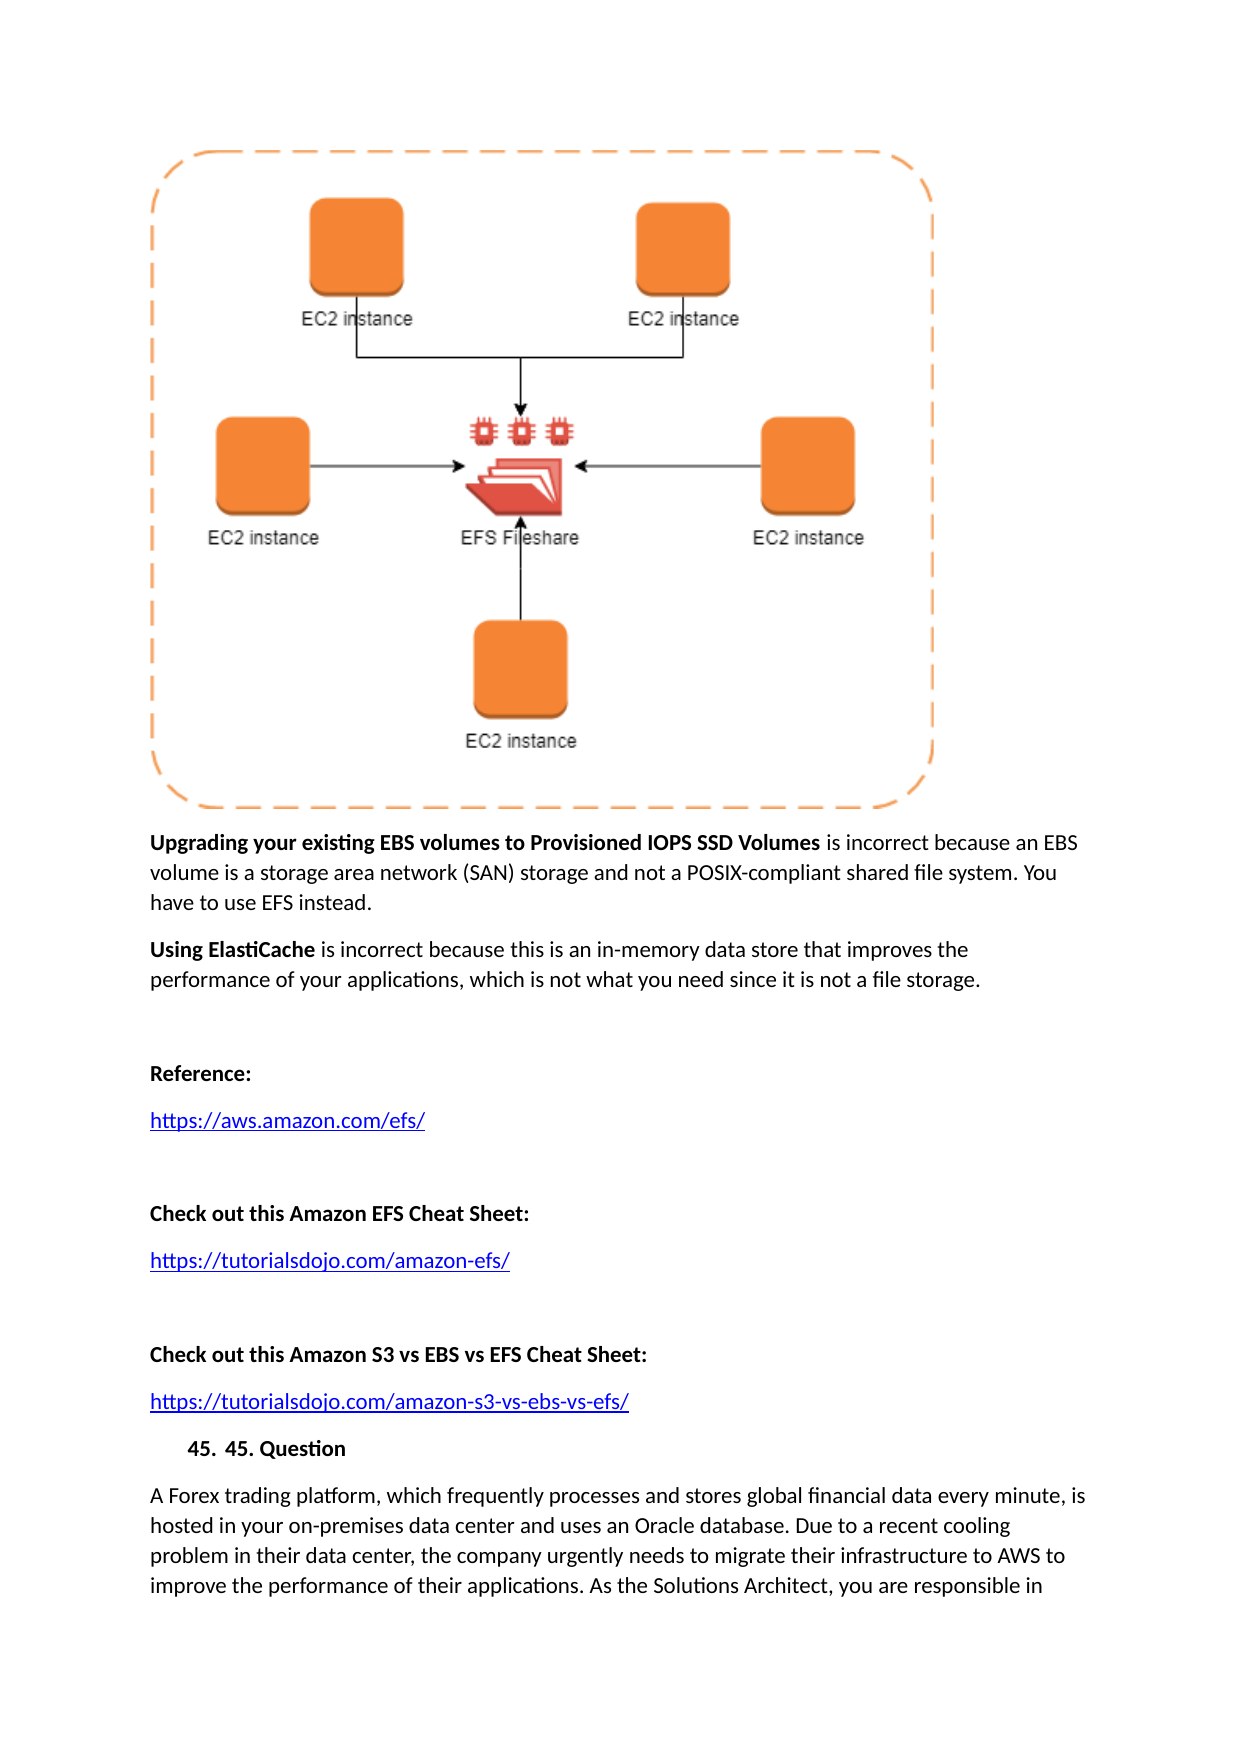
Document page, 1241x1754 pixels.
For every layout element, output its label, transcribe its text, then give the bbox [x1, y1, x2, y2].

text https://tutorialsdojo.com/amazon-efs/ [150, 1246, 1090, 1274]
text Check out this Amazon EFS Cheat Sheet: [150, 1199, 1090, 1227]
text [150, 1481, 1090, 1599]
text Using ElastiCache is incorrect because this is an in-memory data store that improves the performance of your applications, which is not what you need since it is not a file storage. [150, 935, 1090, 993]
list 45. Question [187, 1434, 1090, 1462]
text https://tutorialsdojo.com/amazon-s3-vs-ebs-vs-efs/ [150, 1387, 1090, 1415]
text Upgrading your existing EBS volumes to Provisioned IOPS SSD Volumes is incorrect because an EBS volume is a storage area network (SAN) storage and not a POSIX-compliant shared file system. You have to use EFS instead. [150, 828, 1090, 916]
picture [150, 150, 934, 809]
text Reference: [150, 1059, 1090, 1087]
text Check out this Amazon S3 vs EBS vs EFS Cheat Sheet: [150, 1340, 1090, 1368]
text https://aws.amazon.com/efs/ [150, 1106, 1090, 1134]
